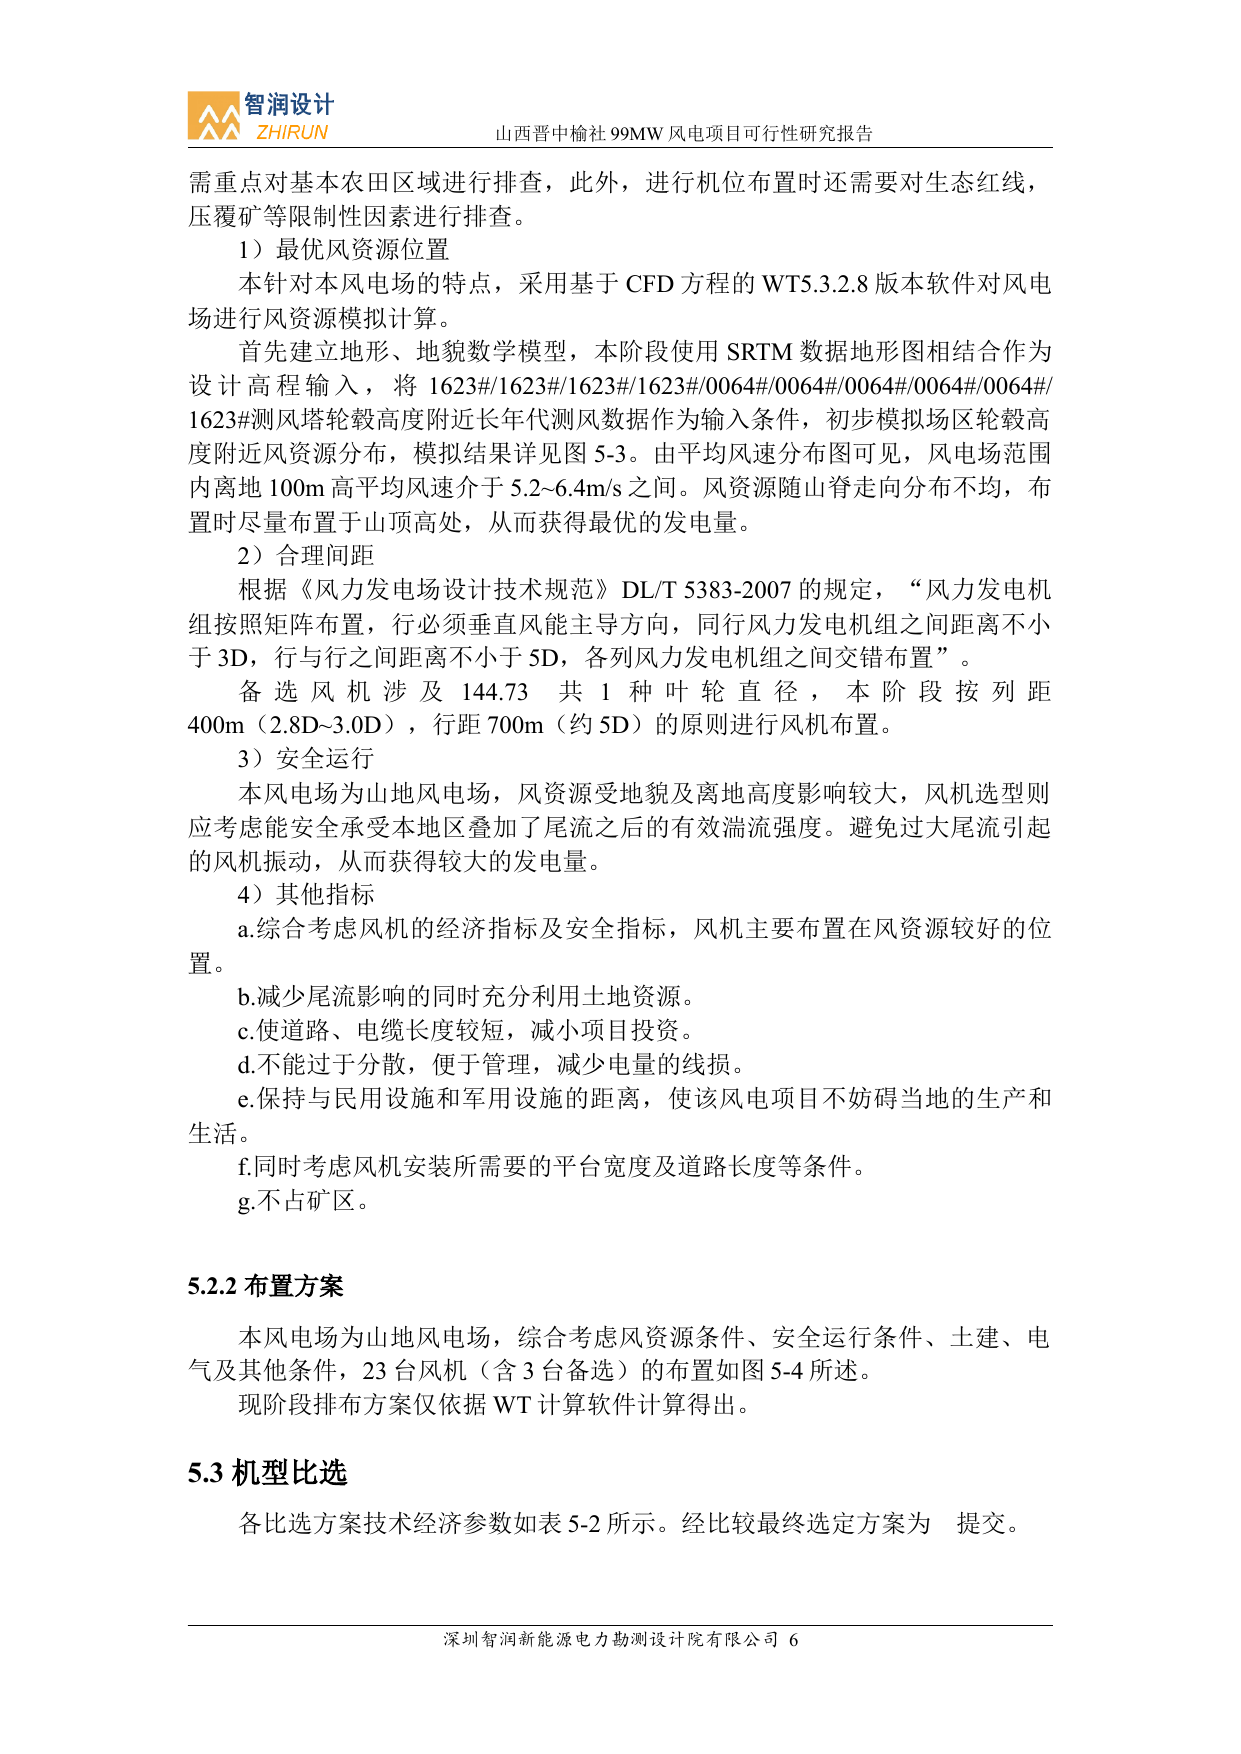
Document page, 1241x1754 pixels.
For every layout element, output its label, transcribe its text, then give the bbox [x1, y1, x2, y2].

text c.使道路、电缆长度较短，减小项目投资。 [187, 1013, 1053, 1047]
text g.不占矿区。 [187, 1183, 1053, 1217]
text 现阶段排布方案仅依据WT计算软件计算得出。 [187, 1386, 1053, 1420]
text f.同时考虑风机安装所需要的平台宽度及道路长度等条件。 [187, 1149, 1053, 1183]
text 2）合理间距 [187, 537, 1053, 571]
text 4）其他指标 [187, 877, 1053, 911]
picture [187, 88, 335, 141]
text e.保持与民用设施和军用设施的距离，使该风电项目不妨碍当地的生产和生活。 [187, 1081, 1053, 1149]
text 本风电场为山地风电场，综合考虑风资源条件、安全运行条件、土建、电气及其他条件，23台风机（含3台备选）的布置如图5-4所述。 [187, 1318, 1053, 1386]
text d.不能过于分散，便于管理，减少电量的线损。 [187, 1047, 1053, 1081]
text 本风电场为山地风电场，风资源受地貌及离地高度影响较大，风机选型则应考虑能安全承受本地区叠加了尾流之后的有效湍流强度。避免过大尾流引起的风机振动，从而获得较大的发电量。 [187, 775, 1053, 877]
text 各比选方案技术经济参数如表5-2所示。经比较最终选定方案为待提交。 [187, 1505, 1053, 1539]
text b.减少尾流影响的同时充分利用土地资源。 [187, 979, 1053, 1013]
text 本针对本风电场的特点，采用基于CFD方程的WT5.3.2.8版本软件对风电场进行风资源模拟计算。 [187, 266, 1053, 334]
title 5.2.2 布置方案 [187, 1267, 1053, 1301]
subtitle 5.3 机型比选 [187, 1437, 1053, 1505]
text a.综合考虑风机的经济指标及安全指标，风机主要布置在风资源较好的位置。 [187, 911, 1053, 979]
text 本项目区域内存在部分限制性因素，主要为基本农田的分布，风机布置时需重点对基本农田区域进行排查，此外，进行机位布置时还需要对生态红线，压覆矿等限制性因素进行排查。 [187, 164, 1053, 232]
text 根据《风力发电场设计技术规范》DL/T 5383-2007的规定，“风力发电机组按照矩阵布置，行必须垂直风能主导方向，同行风力发电机组之间距离不小于3D，行与行之间距离不小于5D，各列风力发电机组之间交错布置”。 [187, 571, 1053, 673]
text 首先建立地形、地貌数学模型，本阶段使用SRTM数据地形图相结合作为设计高程输入，将1623#/1623#/1623#/1623#/0064#/0064#/0064#/0064#/0064#/1623#测风塔轮毂高度附近长年代测风数据作为输入条件，初步模拟场区轮毂高度附近风资源分布，模拟结果详见图5-3。由平均风速分布图可见，风电场范围内离地100m高平均风速介于5.2~6.4m/s之间。风资源随山脊走向分布不均，布置时尽量布置于山顶高处，从而获得最优的发电量。 [187, 334, 1053, 537]
text 备选风机涉及144.73 共1种叶轮直径，本阶段按列距400m（2.8D~3.0D），行距700m（约5D）的原则进行风机布置。 [187, 673, 1053, 741]
text 1）最优风资源位置 [187, 232, 1053, 266]
text 3）安全运行 [187, 741, 1053, 775]
